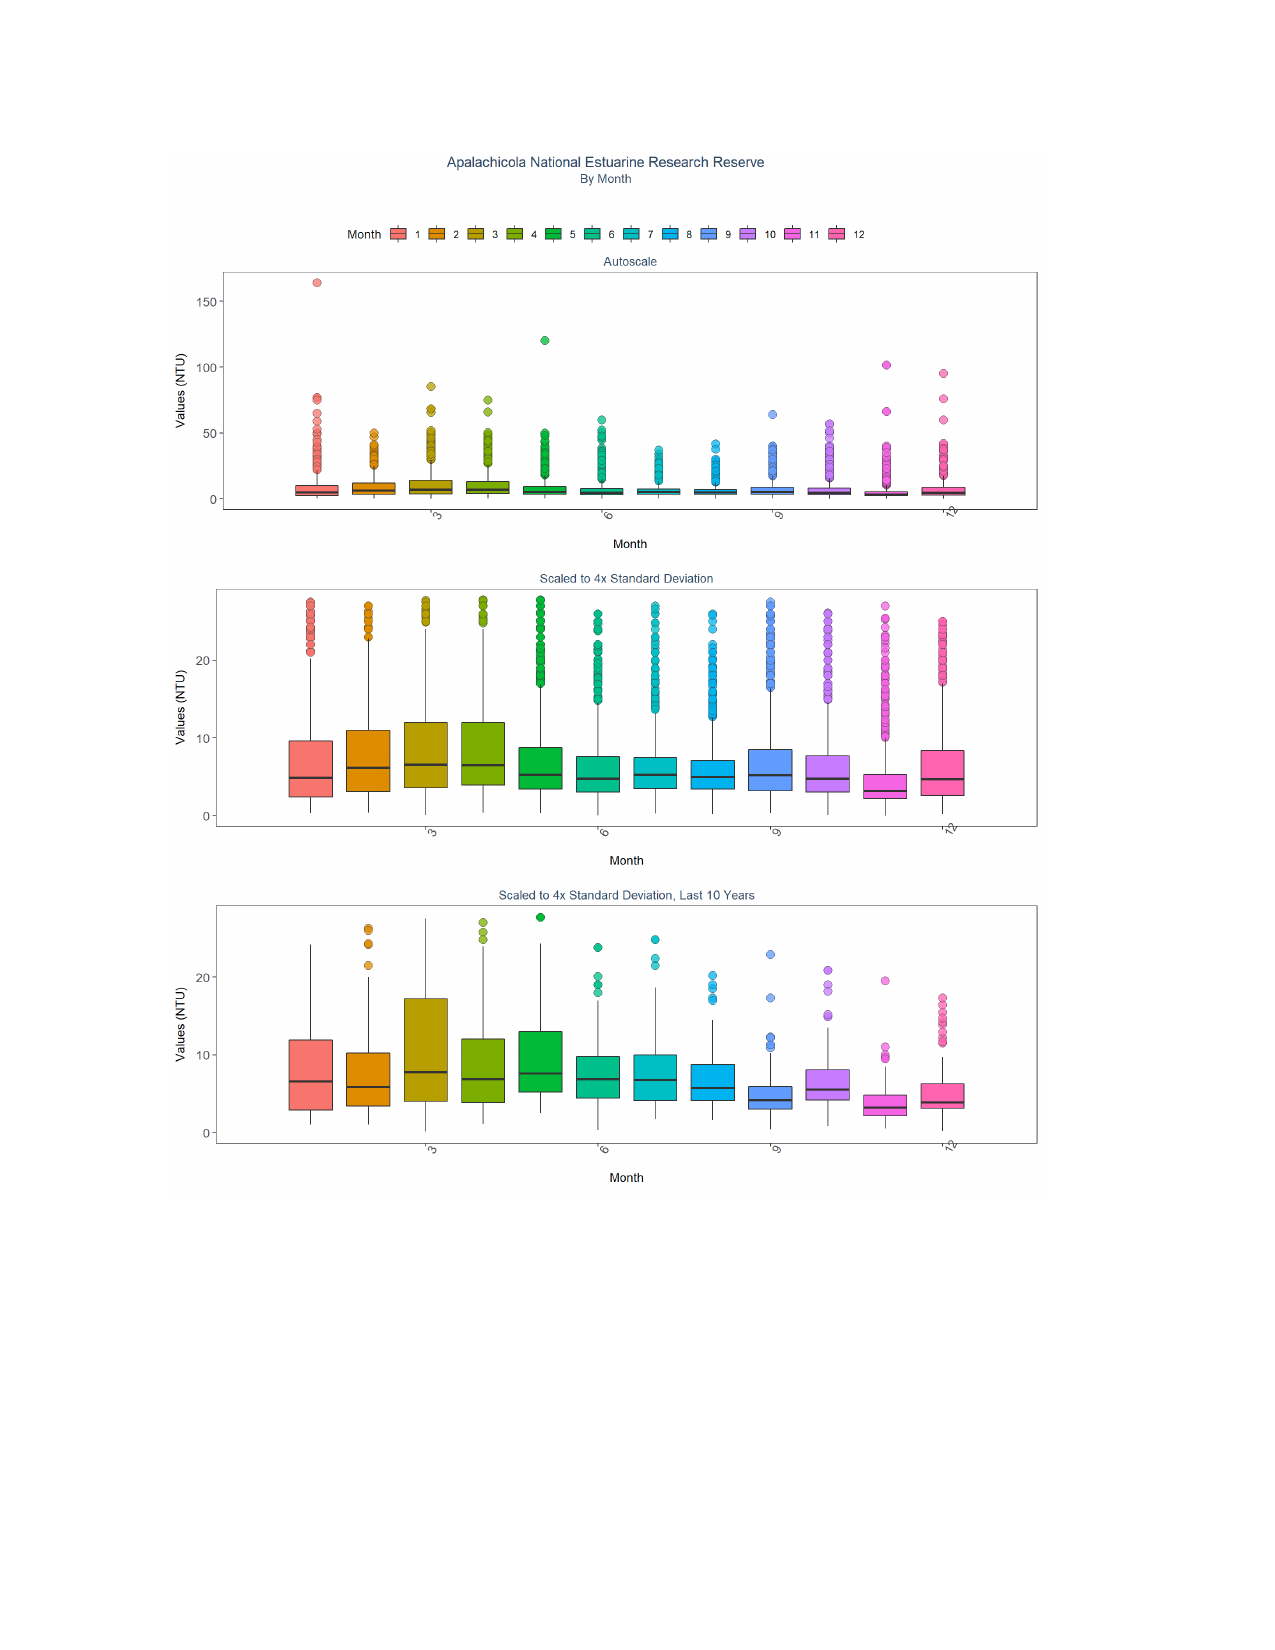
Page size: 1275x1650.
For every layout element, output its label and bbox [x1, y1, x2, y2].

picture [168, 150, 1044, 1200]
